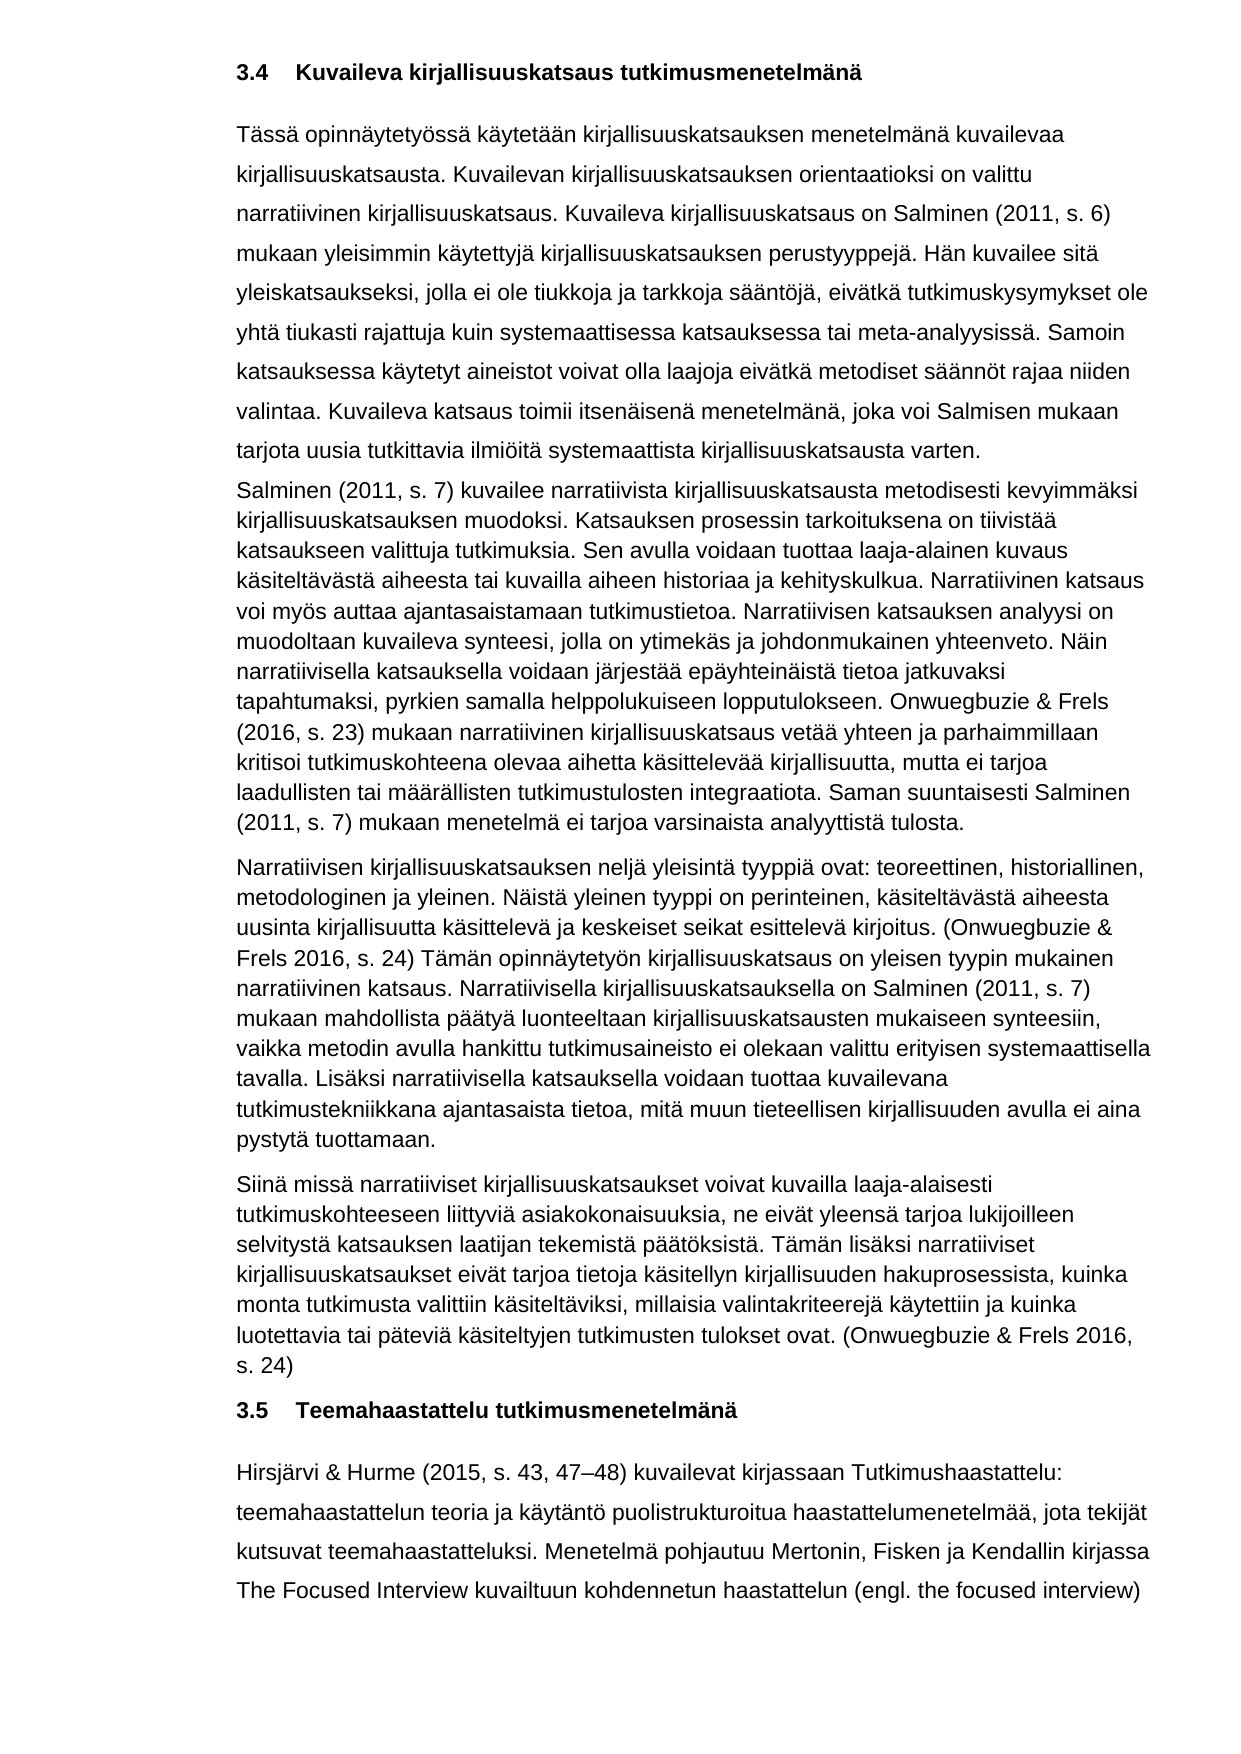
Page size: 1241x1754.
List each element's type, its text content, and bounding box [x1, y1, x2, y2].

text Narratiivisen kirjallisuuskatsauksen neljä yleisintä tyyppiä ovat: teoreettinen, historiallinen, metodologinen ja yleinen. Näistä yleinen tyyppi on perinteinen, käsiteltävästä aiheesta uusinta kirjallisuutta käsittelevä ja keskeiset seikat esittelevä kirjoitus. (Onwuegbuzie & Frels 2016, s. 24) Tämän opinnäytetyön kirjallisuuskatsaus on yleisen tyypin mukainen narratiivinen katsaus. Narratiivisella kirjallisuuskatsauksella on Salminen (2011, s. 7) mukaan mahdollista päätyä luonteeltaan kirjallisuuskatsausten mukaiseen synteesiin, vaikka metodin avulla hankittu tutkimusaineisto ei olekaan valittu erityisen systemaattisella tavalla. Lisäksi narratiivisella katsauksella voidaan tuottaa kuvailevana tutkimustekniikkana ajantasaista tietoa, mitä muun tieteellisen kirjallisuuden avulla ei aina pystytä tuottamaan. [236, 854, 1152, 1152]
text Siinä missä narratiiviset kirjallisuuskatsaukset voivat kuvailla laaja-alaisesti tutkimuskohteeseen liittyviä asiakokonaisuuksia, ne eivät yleensä tarjoa lukijoilleen selvitystä katsauksen laatijan tekemistä päätöksistä. Tämän lisäksi narratiiviset kirjallisuuskatsaukset eivät tarjoa tietoja käsitellyn kirjallisuuden hakuprosessista, kuinka monta tutkimusta valittiin käsiteltäviksi, millaisia valintakriteerejä käytettiin ja kuinka luotettavia tai päteviä käsiteltyjen tutkimusten tulokset ovat. (Onwuegbuzie & Frels 2016, s. 24) [236, 1171, 1152, 1378]
subtitle Kuvaileva kirjallisuuskatsaus tutkimusmenetelmänä [236, 59, 1152, 85]
subtitle Teemahaastattelu tutkimusmenetelmänä [236, 1397, 1152, 1423]
text Salminen (2011, s. 7) kuvailee narratiivista kirjallisuuskatsausta metodisesti kevyimmäksi kirjallisuuskatsauksen muodoksi. Katsauksen prosessin tarkoituksena on tiivistää katsaukseen valittuja tutkimuksia. Sen avulla voidaan tuottaa laaja-alainen kuvaus käsiteltävästä aiheesta tai kuvailla aiheen historiaa ja kehityskulkua. Narratiivinen katsaus voi myös auttaa ajantasaistamaan tutkimustietoa. Narratiivisen katsauksen analyysi on muodoltaan kuvaileva synteesi, jolla on ytimekäs ja johdonmukainen yhteenveto. Näin narratiivisella katsauksella voidaan järjestää epäyhteinäistä tietoa jatkuvaksi tapahtumaksi, pyrkien samalla helppolukuiseen lopputulokseen. Onwuegbuzie & Frels (2016, s. 23) mukaan narratiivinen kirjallisuuskatsaus vetää yhteen ja parhaimmillaan kritisoi tutkimuskohteena olevaa aihetta käsittelevää kirjallisuutta, mutta ei tarjoa laadullisten tai määrällisten tutkimustulosten integraatiota. Saman suuntaisesti Salminen (2011, s. 7) mukaan menetelmä ei tarjoa varsinaista analyyttistä tulosta. [236, 477, 1152, 835]
